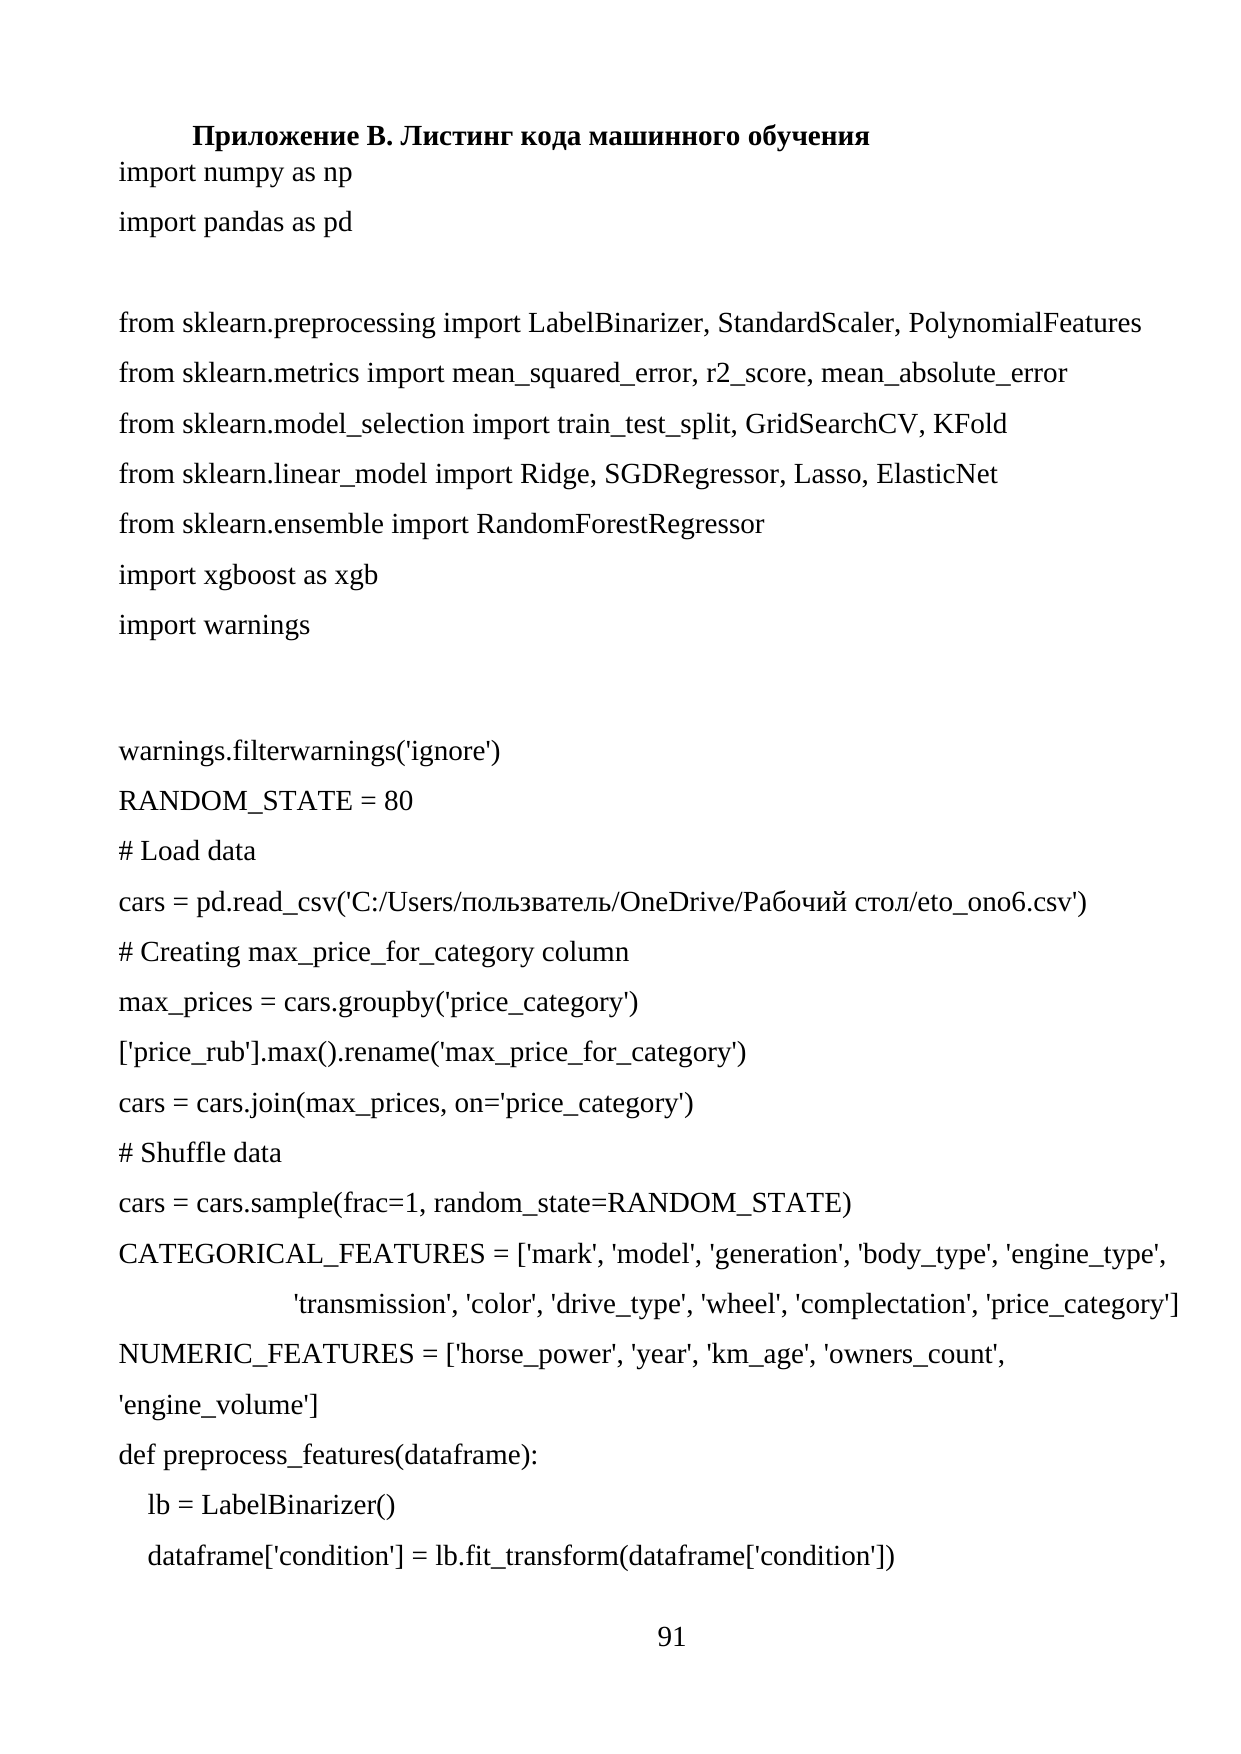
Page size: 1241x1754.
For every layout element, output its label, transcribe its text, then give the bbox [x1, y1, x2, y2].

subtitle Приложение В. Листинг кода машинного обучения [118, 118, 1181, 152]
text from sklearn.preprocessing import LabelBinarizer, StandardScaler, PolynomialFeatures from sklearn.metrics import mean_squared_error, r2_score, mean_absolute_error from sklearn.model_selection import train_test_split, GridSearchCV, KFold from sklearn.linear_model import Ridge, SGDRegressor, Lasso, ElasticNet from sklearn.ensemble import RandomForestRegressor import xgboost as xgb import warnings [118, 255, 1181, 641]
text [118, 682, 1181, 1571]
text import numpy as np import pandas as pd [118, 154, 1181, 238]
